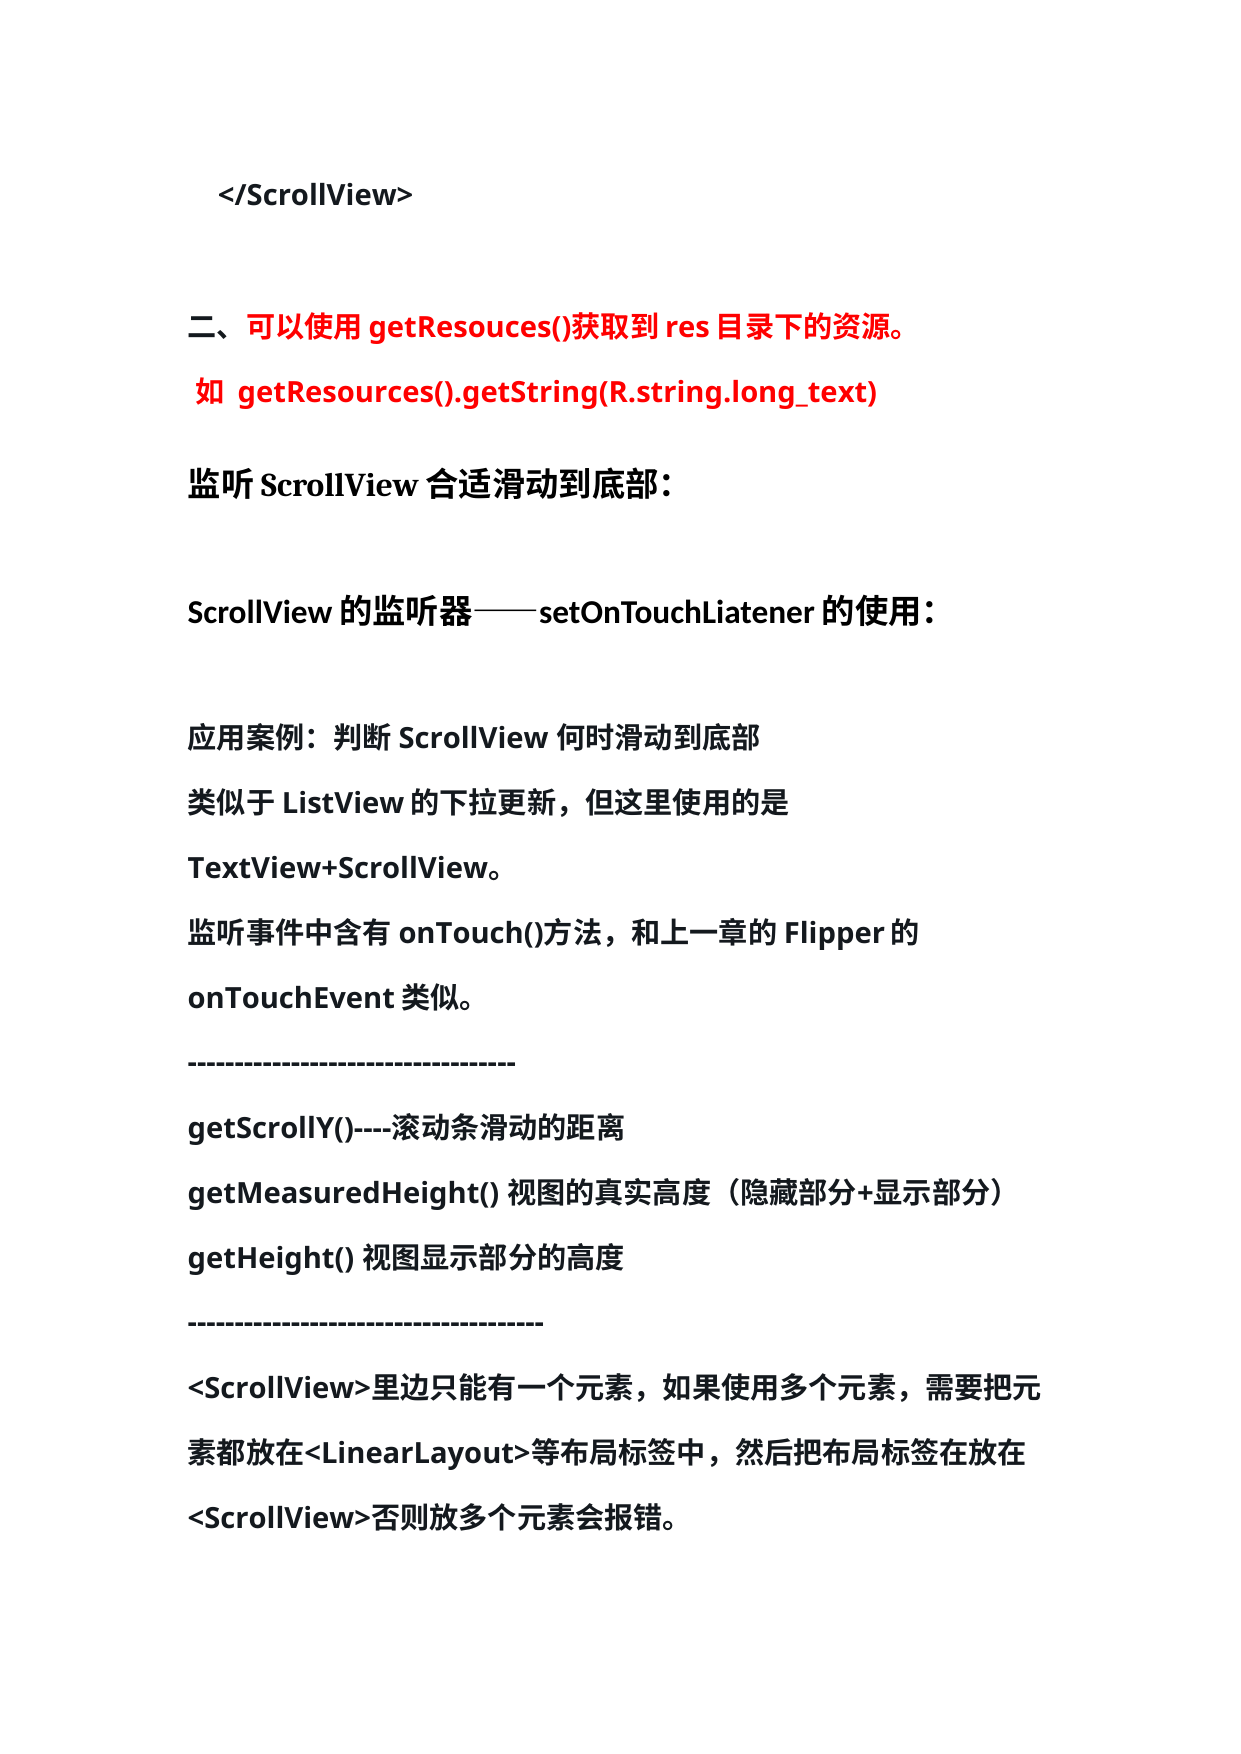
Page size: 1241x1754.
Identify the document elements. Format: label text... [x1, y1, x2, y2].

text getScrollY()----滚动条滑动的距离 [187, 1093, 1053, 1158]
text -------------------------------------- [187, 1288, 1053, 1353]
text getMeasuredHeight() 视图的真实高度（隐藏部分+显示部分） [187, 1158, 1053, 1223]
text 二、可以使用getResouces()获取到res目录下的资源。 [187, 292, 1053, 357]
text 应用案例：判断 ScrollView 何时滑动到底部 [187, 703, 1053, 768]
text ----------------------------------- [187, 1028, 1053, 1093]
text getHeight() 视图显示部分的高度 [187, 1223, 1053, 1288]
subtitle ScrollView的监听器——setOnTouchLiatener的使用： [187, 576, 1053, 641]
subtitle 监听ScrollView合适滑动到底部： [187, 449, 1053, 514]
text <ScrollView>里边只能有一个元素，如果使用多个元素，需要把元素都放在<LinearLayout>等布局标签中，然后把布局标签在放在<ScrollView>否则放多个元素会报错。 [187, 1353, 1053, 1548]
text 监听事件中含有 onTouch()方法，和上一章的 Flipper的 onTouchEvent类似。 [187, 898, 1053, 1028]
text </ScrollView> [187, 162, 1053, 227]
text 类似于 ListView的下拉更新，但这里使用的是 TextView+ScrollView。 [187, 768, 1053, 898]
text 如 getResources().getString(R.string.long_text) [187, 357, 1053, 422]
